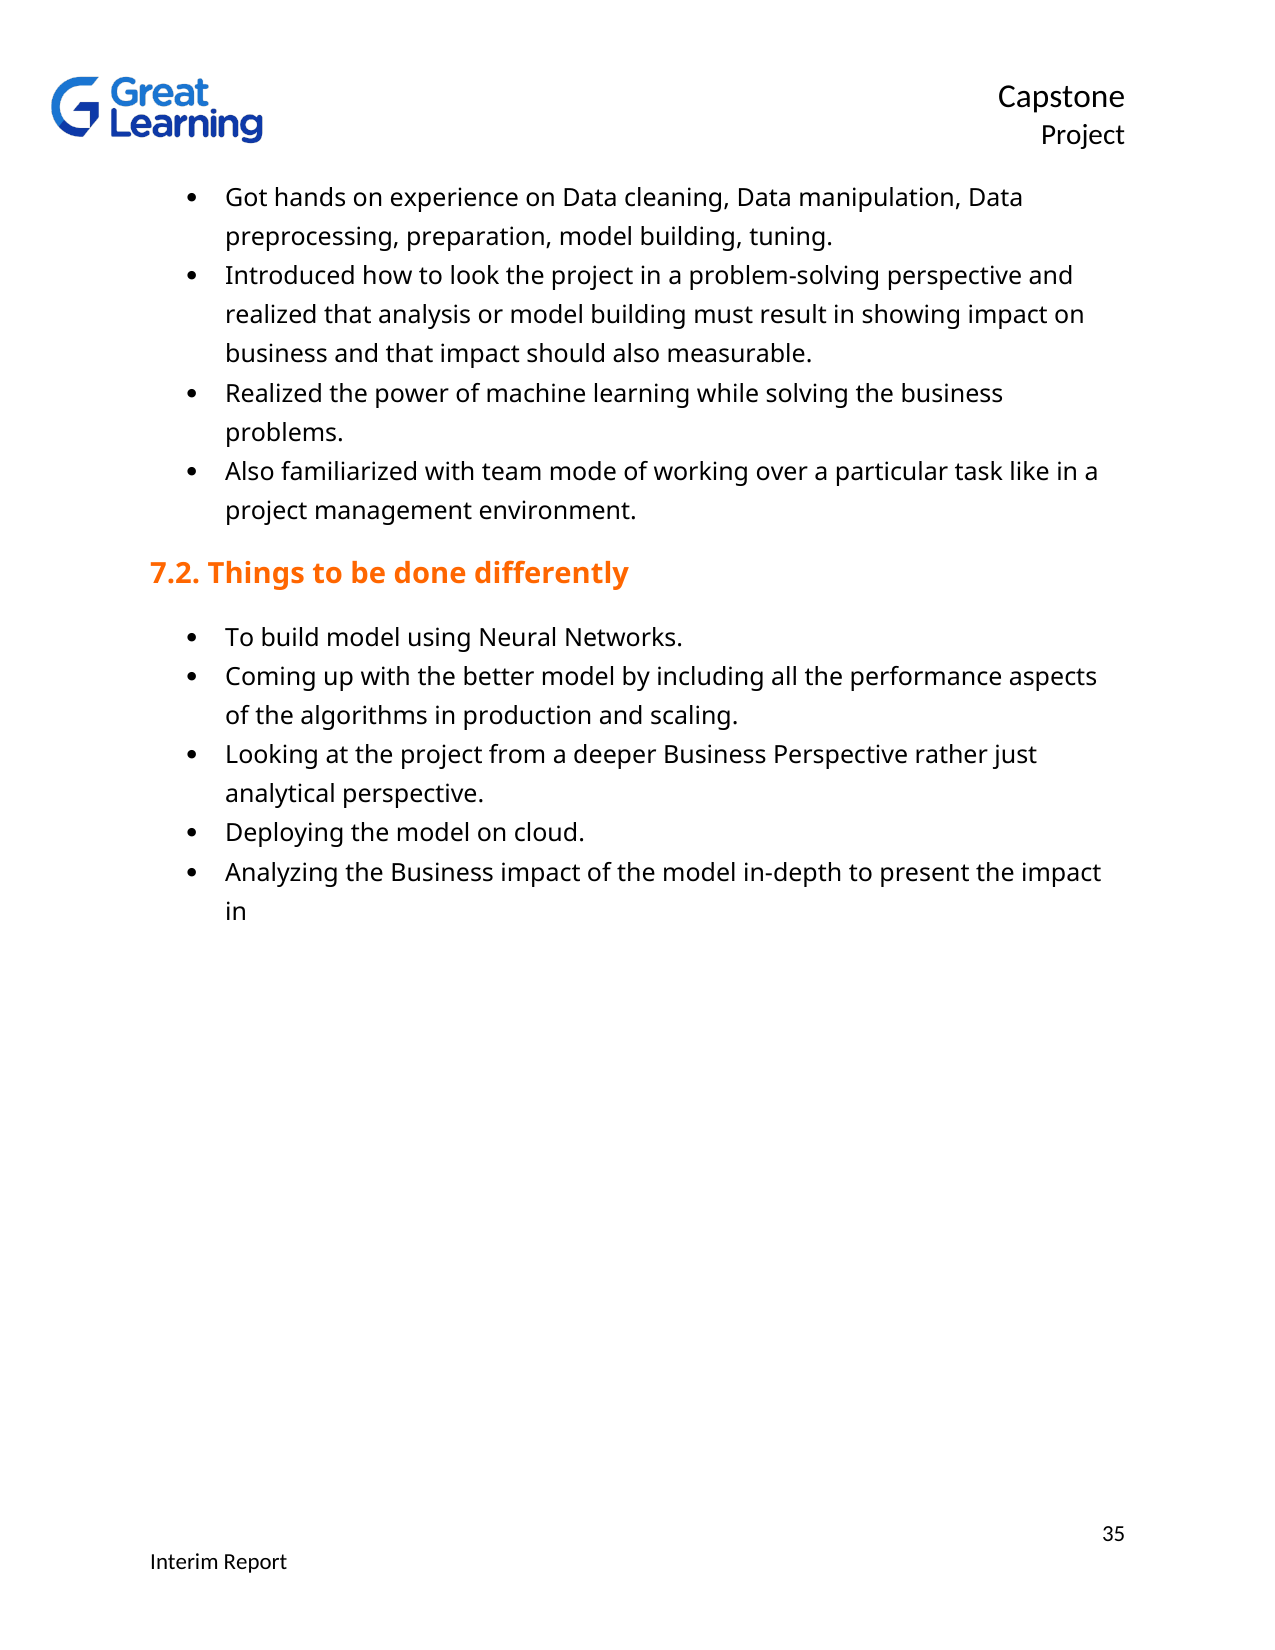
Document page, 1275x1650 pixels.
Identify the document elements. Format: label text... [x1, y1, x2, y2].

list Looking at the project from a deeper Business Perspective rather just analytical perspective. [187, 737, 1125, 810]
list To build model using Neural Networks. [187, 619, 1125, 653]
list Coming up with the better model by including all the performance aspects of the algorithms in production and scaling. [187, 658, 1125, 732]
list Analyzing the Business impact of the model in-depth to present the impact in [187, 854, 1125, 927]
text 7.2. Things to be done differently [150, 553, 1125, 592]
list Deploying the model on cloud. [187, 815, 1125, 849]
list Realized the power of machine learning while solving the business problems. [187, 375, 1125, 448]
picture [36, 54, 279, 161]
list Got hands on experience on Data cleaning, Data manipulation, Data preprocessing, preparation, model building, tuning. [187, 179, 1125, 253]
list Also familiarized with team mode of working over a particular task like in a project management environment. [187, 453, 1125, 527]
list Introduced how to look the project in a problem-solving perspective and realized that analysis or model building must result in showing impact on business and that impact should also measurable. [187, 258, 1125, 370]
